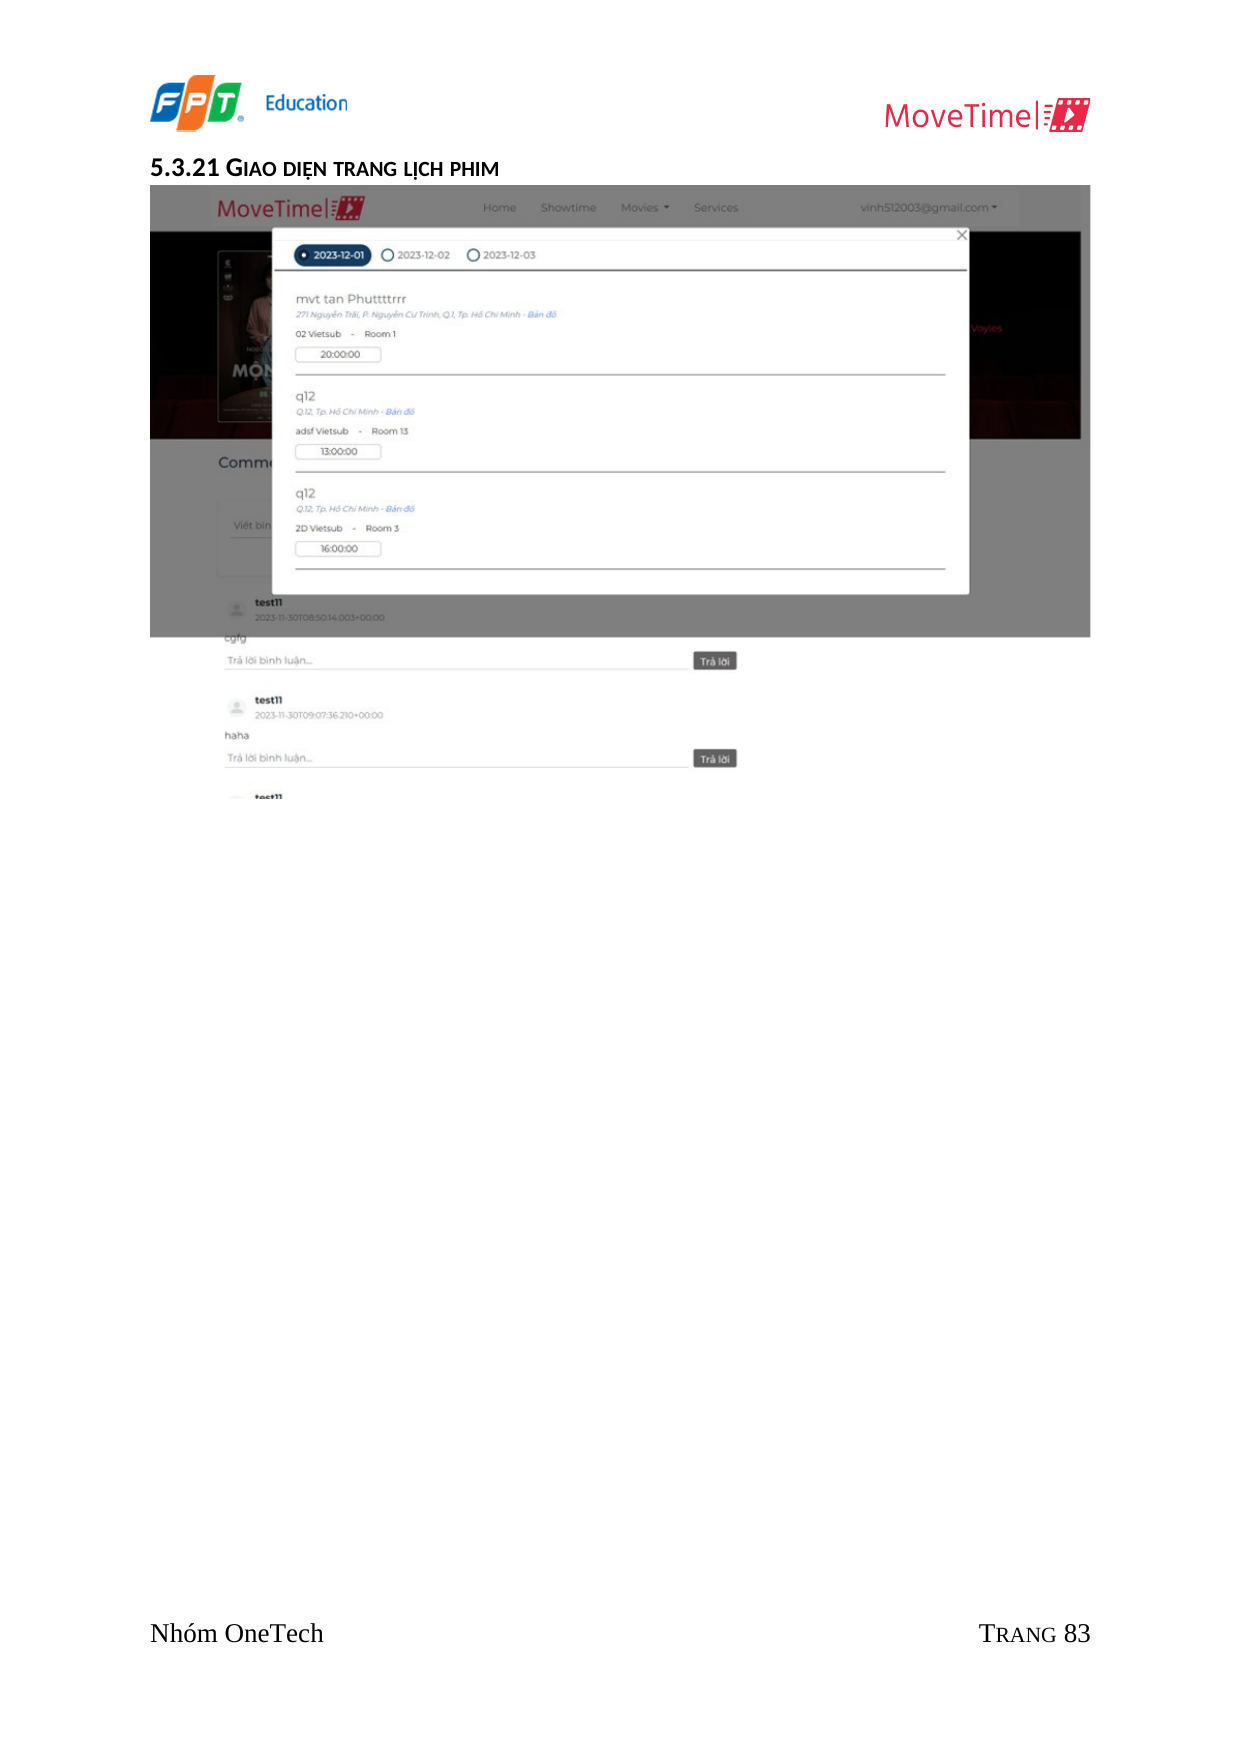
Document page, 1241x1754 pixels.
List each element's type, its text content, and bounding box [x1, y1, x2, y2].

subtitle 5.3.21 Giao diện trang lịch phim [150, 150, 1090, 183]
picture [150, 75, 347, 132]
picture [885, 98, 1091, 132]
picture [150, 185, 1091, 799]
